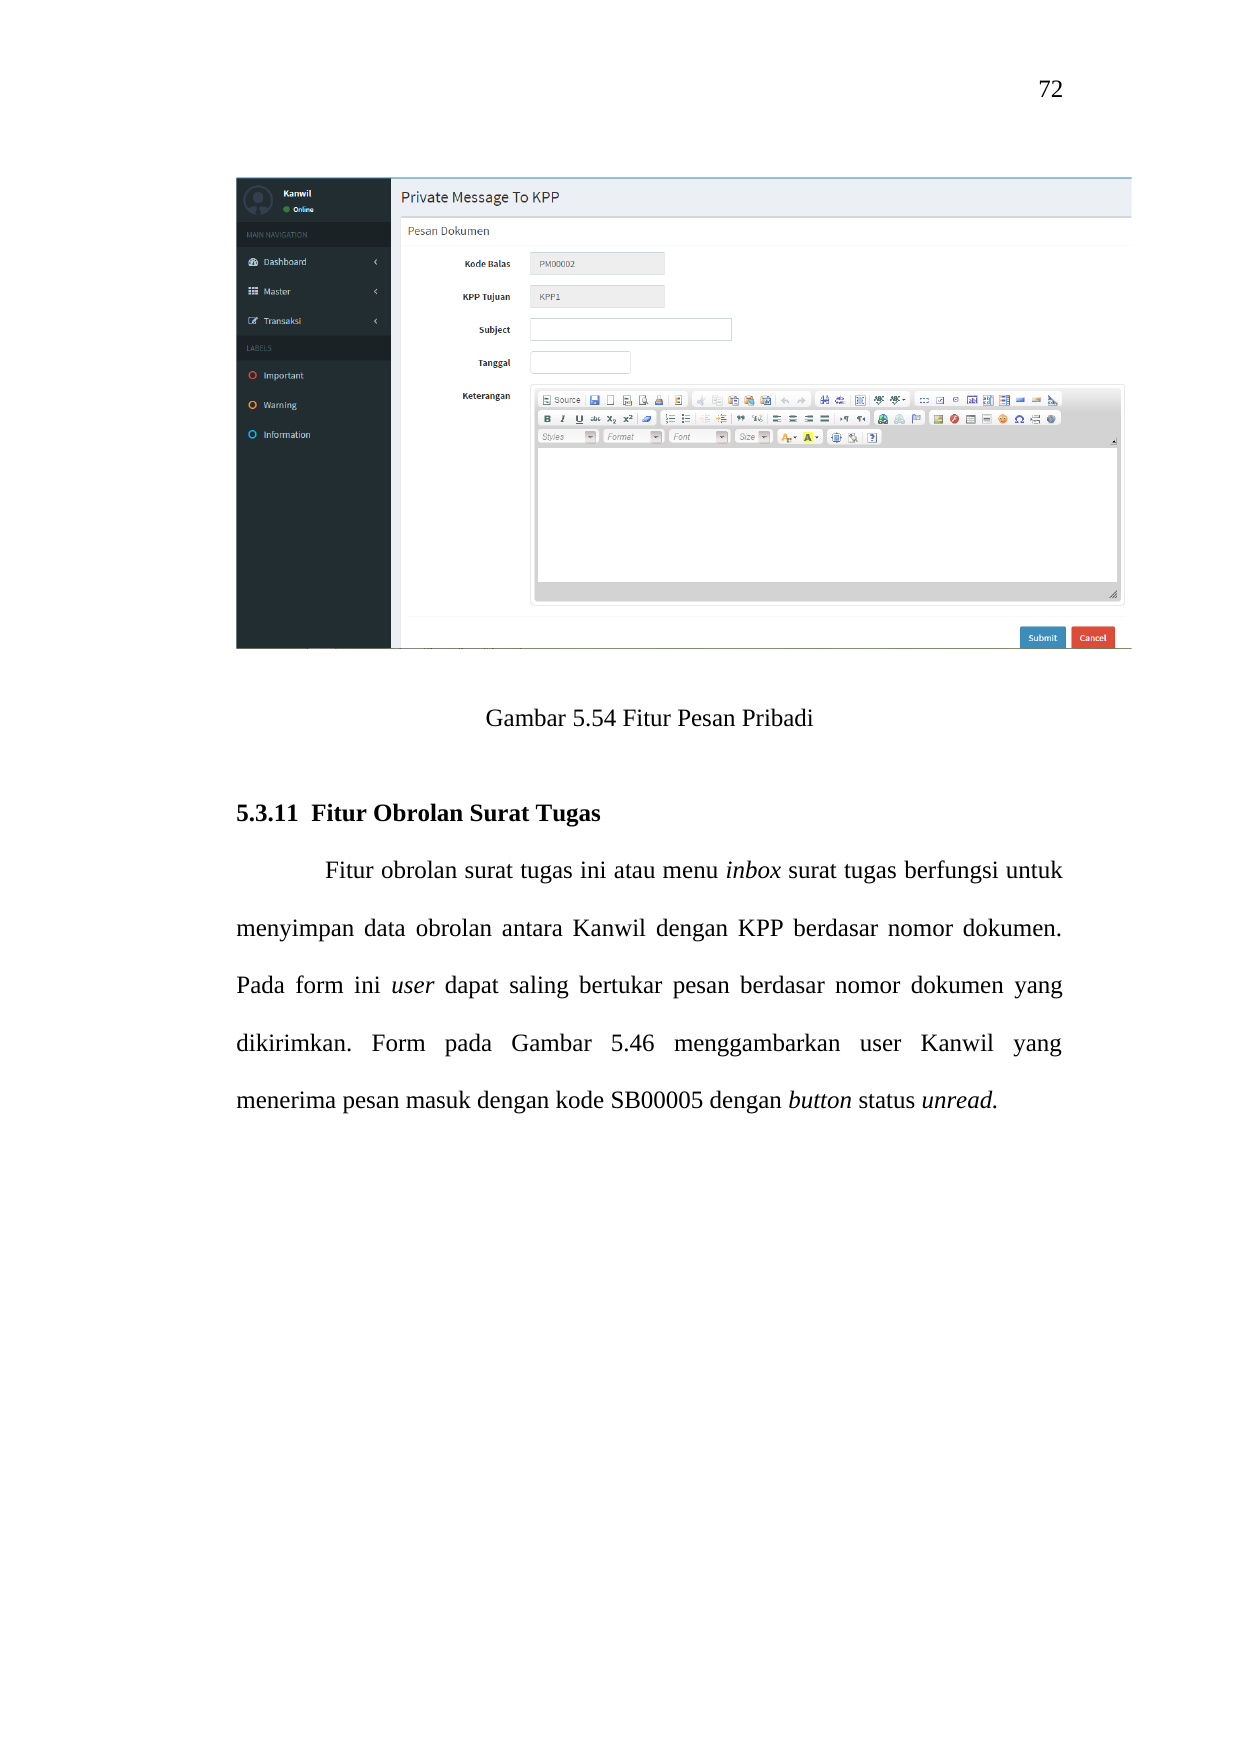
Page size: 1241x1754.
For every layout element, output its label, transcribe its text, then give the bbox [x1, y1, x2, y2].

subtitle Fitur Obrolan Surat Tugas [236, 798, 1063, 827]
text Fitur obrolan surat tugas ini atau menu inbox surat tugas berfungsi untuk menyimpan data obrolan antara Kanwil dengan KPP berdasar nomor dokumen. Pada form ini user dapat saling bertukar pesan berdasar nomor dokumen yang dikirimkan. Form pada Gambar 5.46 menggambarkan user Kanwil yang menerima pesan masuk dengan kode SB00005 dengan button status unread. [236, 855, 1063, 1114]
picture [236, 177, 1132, 649]
